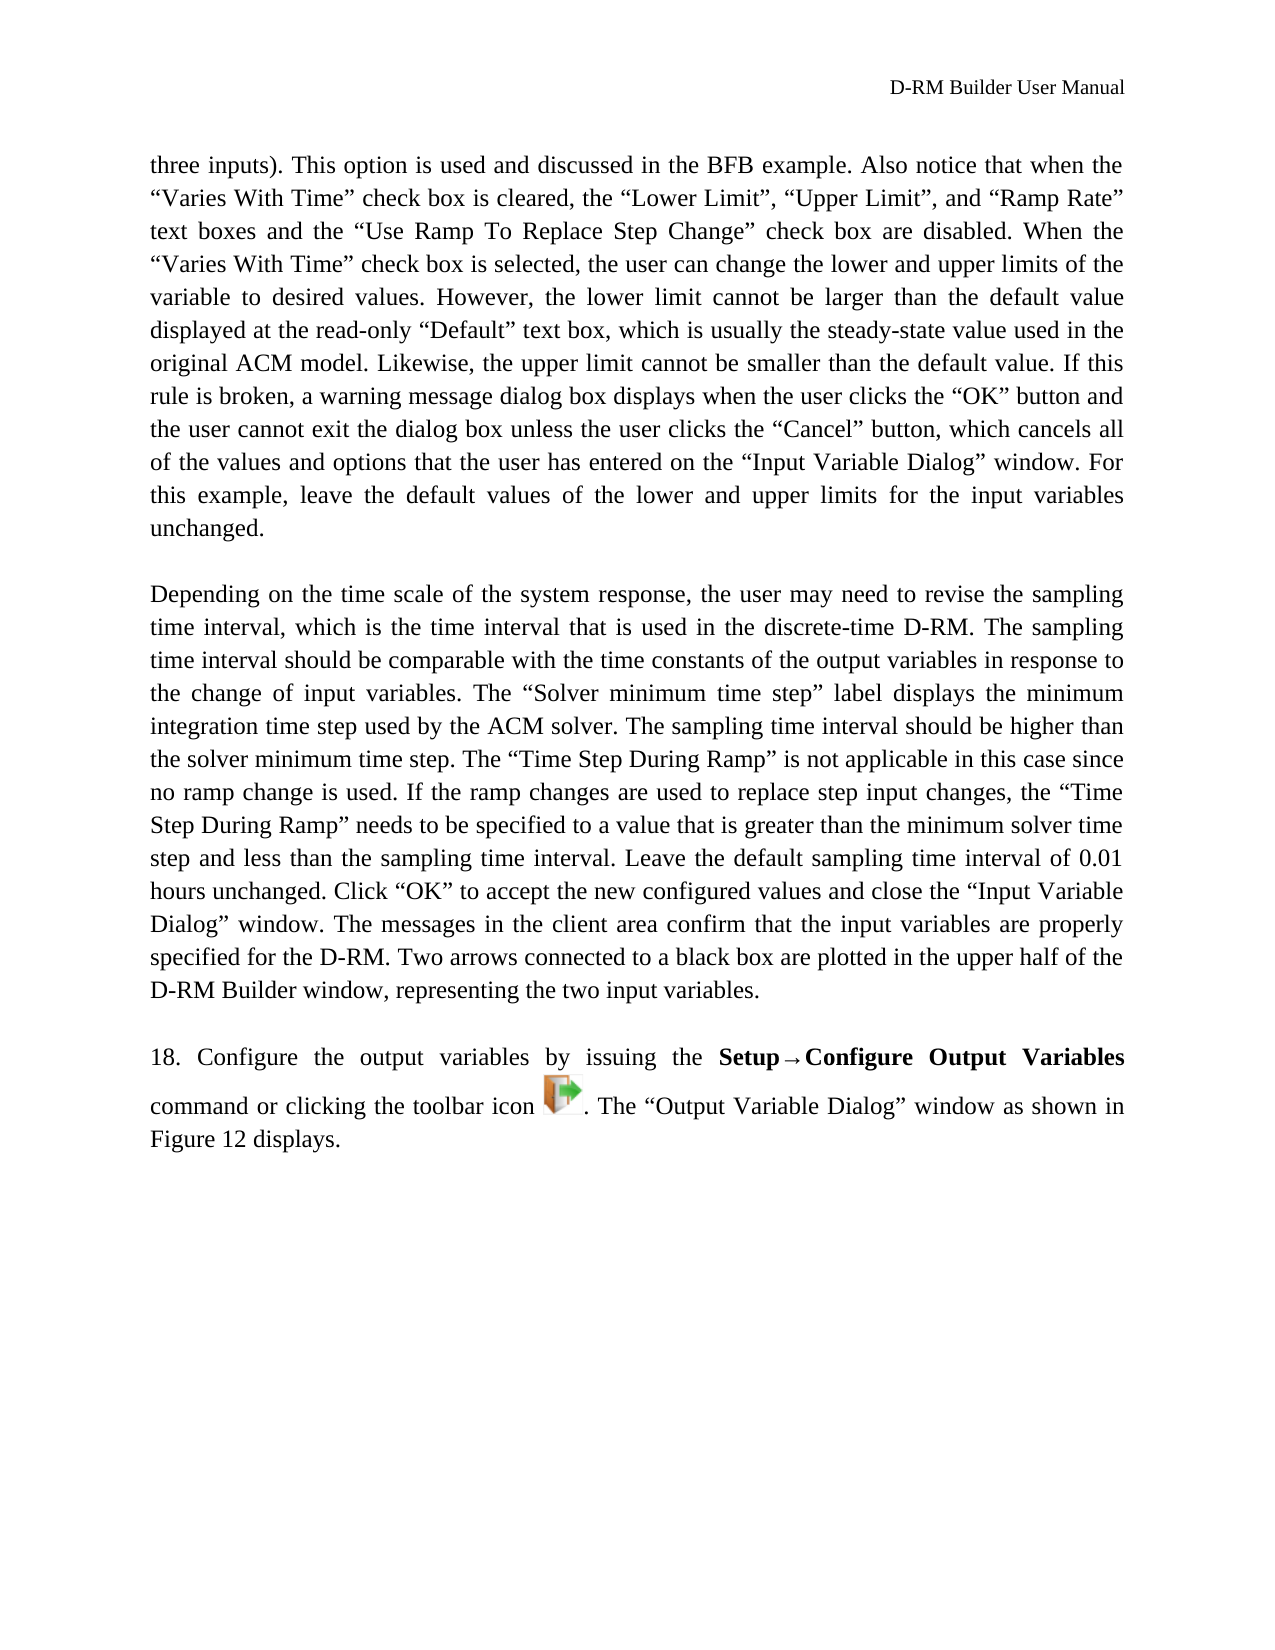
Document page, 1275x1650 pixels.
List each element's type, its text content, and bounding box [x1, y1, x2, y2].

text 18. Configure the output variables by issuing the Setup→Configure Output Variables command or clicking the toolbar icon . The “Output Variable Dialog” window as shown in Figure 12 displays. [150, 1042, 1125, 1153]
text Depending on the time scale of the system response, the user may need to revise the sampling time interval, which is the time interval that is used in the discrete-time D-RM. The sampling time interval should be comparable with the time constants of the output variables in response to the change of input variables. The “Solver minimum time step” label displays the minimum integration time step used by the ACM solver. The sampling time interval should be higher than the solver minimum time step. The “Time Step During Ramp” is not applicable in this case since no ramp change is used. If the ramp changes are used to replace step input changes, the “Time Step During Ramp” needs to be specified to a value that is greater than the minimum solver time step and less than the sampling time interval. Leave the default sampling time interval of 0.01 hours unchanged. Click “OK” to accept the new configured values and close the “Input Variable Dialog” window. The messages in the client area confirm that the input variables are properly specified for the D-RM. Two arrows connected to a black box are plotted in the upper half of the D-RM Builder window, representing the two input variables. [150, 579, 1125, 1004]
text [150, 150, 1125, 542]
picture [543, 1074, 584, 1115]
